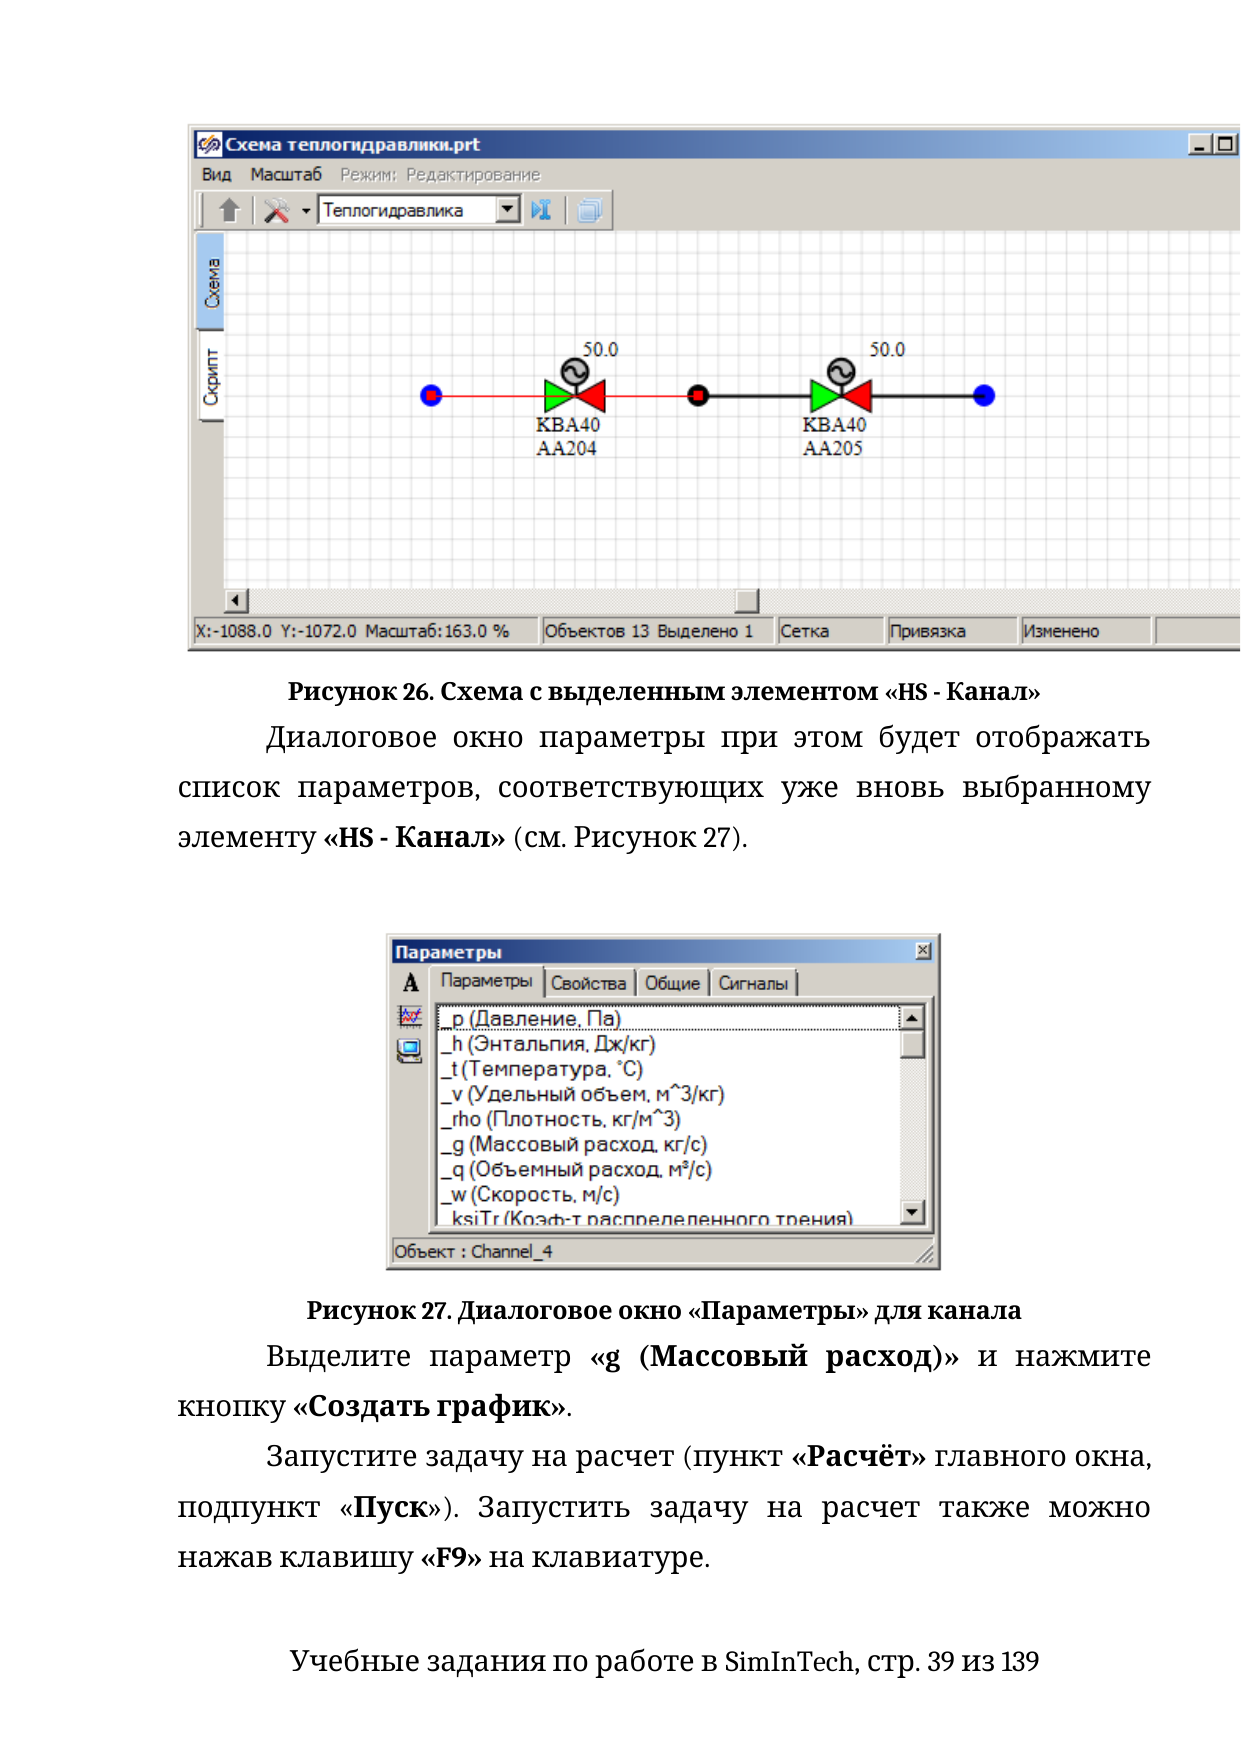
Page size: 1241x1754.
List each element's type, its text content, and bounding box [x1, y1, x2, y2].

text Рисунок . Диалоговое окно «Параметры» для канала [177, 1297, 1152, 1325]
text Рисунок . Схема с выделенным элементом «HS - Канал» [177, 678, 1152, 706]
text Запустите задачу на расчет (пункт «Расчёт» главного окна, подпункт «Пуск»). Запустить задачу на расчет также можно нажав клавишу «F9» на клавиатуре. [177, 1440, 1152, 1574]
picture [177, 118, 1241, 661]
picture [380, 922, 949, 1280]
text Выделите параметр «g (Массовый расход)» и нажмите кнопку «Создать график». [177, 1340, 1152, 1424]
